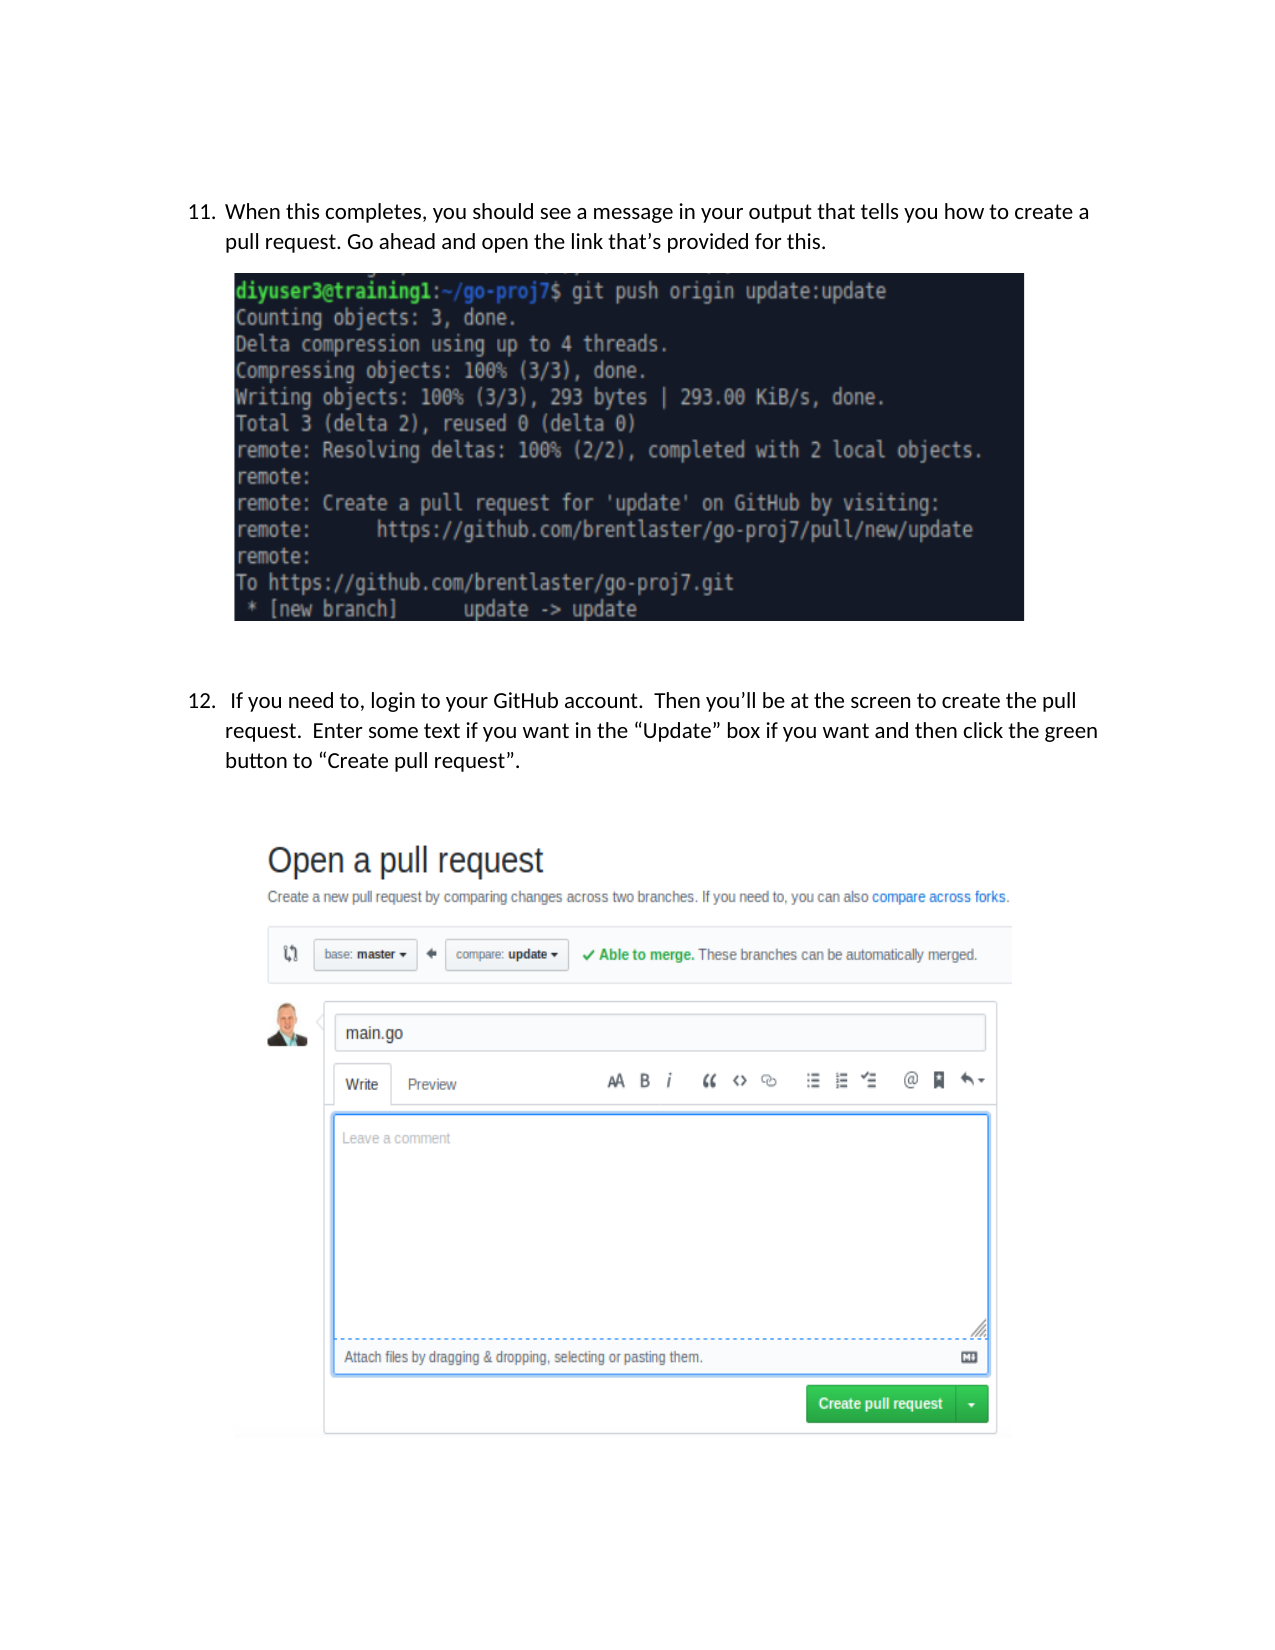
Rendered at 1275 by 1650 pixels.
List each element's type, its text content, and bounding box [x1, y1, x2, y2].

list When this completes, you should see a message in your output that tells you how to create a pull request. Go ahead and open the link that’s provided for this. [187, 197, 1125, 255]
picture [234, 823, 1012, 1438]
list If you need to, login to your GitHub account. Then you’ll be at the screen to create the pull request. Enter some text if you want in the “Update” box if you want and then click the green button to “Create pull request”. [187, 686, 1125, 774]
picture [234, 273, 1025, 621]
